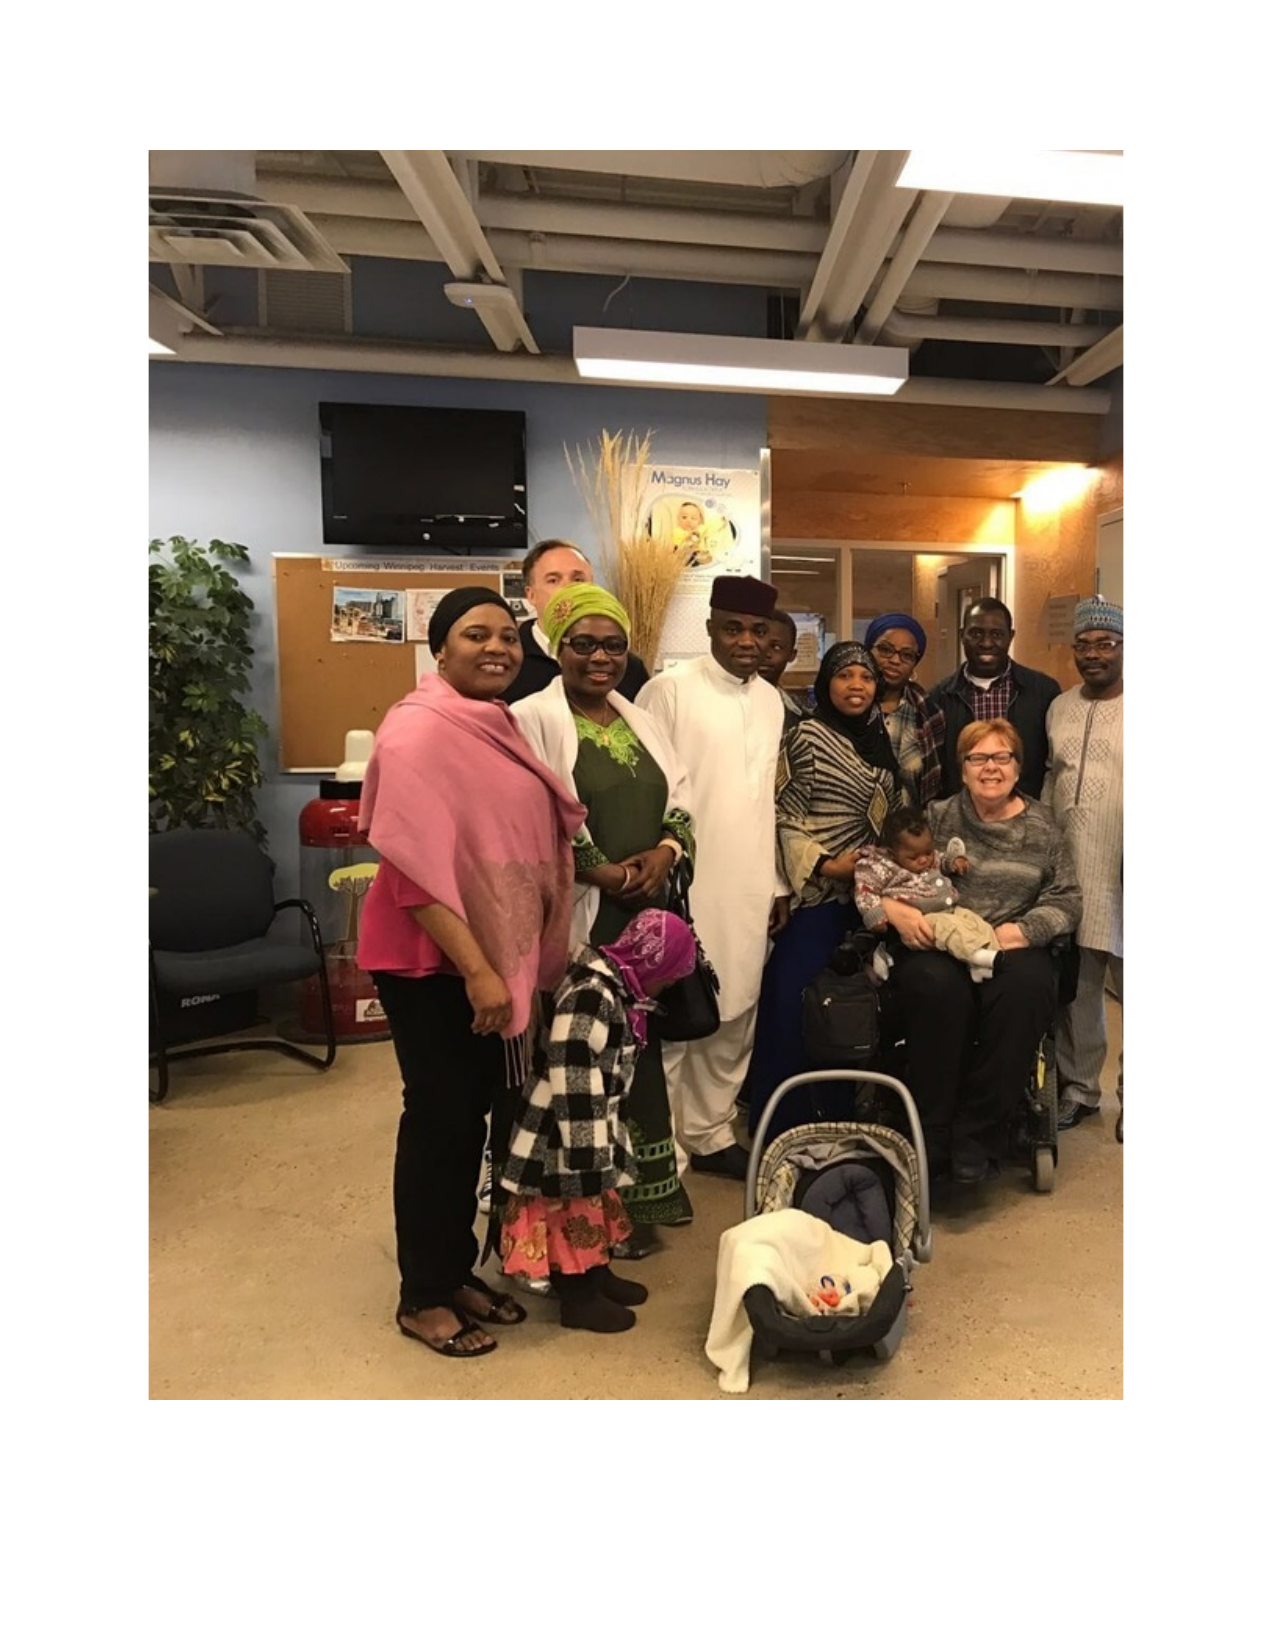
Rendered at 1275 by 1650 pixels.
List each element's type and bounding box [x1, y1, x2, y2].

picture [148, 150, 1124, 1400]
